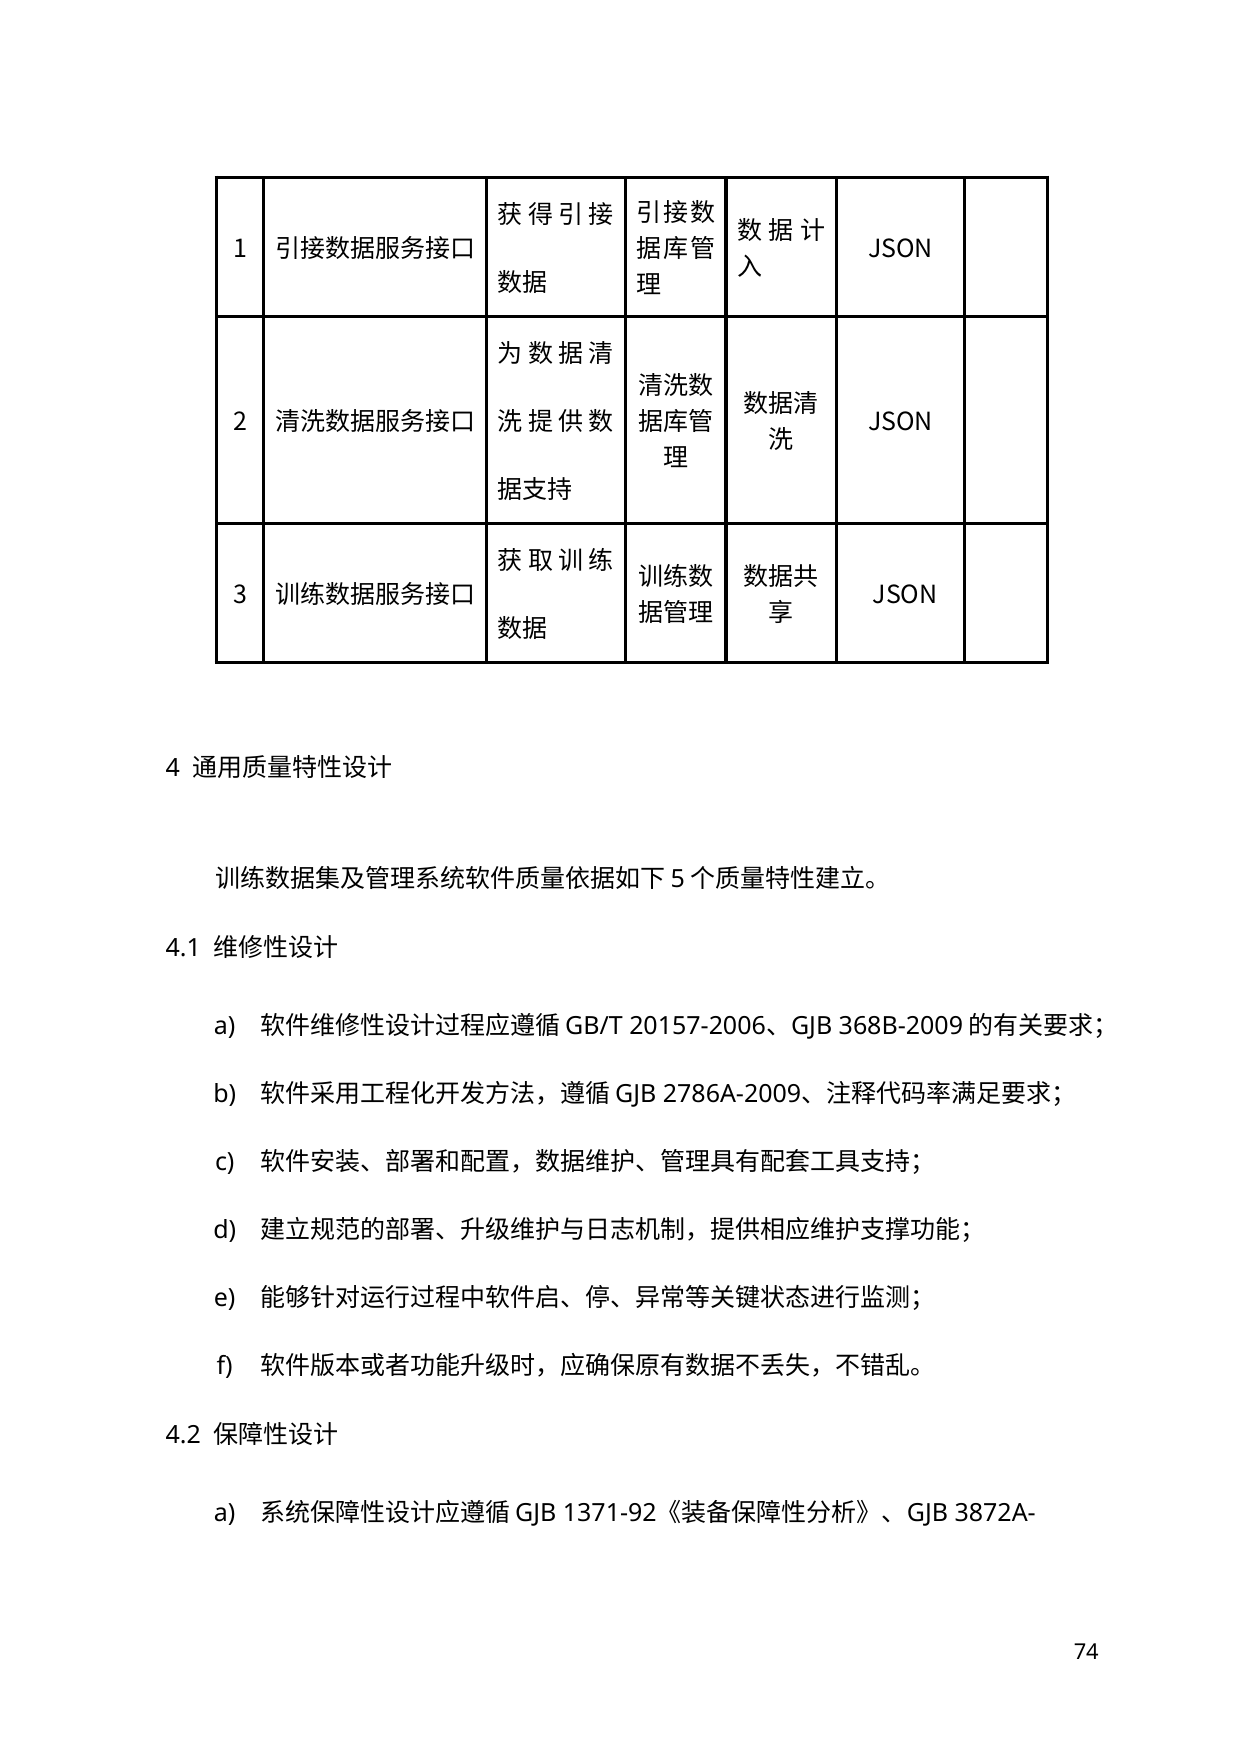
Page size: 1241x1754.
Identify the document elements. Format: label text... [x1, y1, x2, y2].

list 建立规范的部署、升级维护与日志机制，提供相应维护支撑功能； [224, 1194, 1098, 1262]
table_cell 引接数据服务接口 [265, 179, 485, 315]
text 训练数据集及管理系统软件质量依据如下5个质量特性建立。 [165, 843, 1098, 911]
table_cell 获取训练数据 [488, 525, 624, 661]
table_cell 获得引接数据 [488, 179, 624, 315]
list 软件采用工程化开发方法，遵循GJB 2786A-2009、注释代码率满足要求； [224, 1058, 1098, 1126]
table_cell JSON [838, 318, 963, 522]
table_cell [966, 179, 1046, 315]
table_cell [966, 318, 1046, 522]
table_cell 为数据清洗提供数据支持 [488, 318, 624, 522]
subtitle 维修性设计 [165, 928, 1098, 964]
subtitle 通用质量特性设计 [165, 732, 1098, 800]
table_cell 引接数据库管理 [627, 179, 724, 315]
table_cell 1 [218, 179, 262, 315]
list 能够针对运行过程中软件启、停、异常等关键状态进行监测； [224, 1262, 1098, 1329]
table_cell 2 [218, 318, 262, 522]
list 软件版本或者功能升级时，应确保原有数据不丢失，不错乱。 [224, 1329, 1098, 1397]
table_cell 数据计入 [728, 179, 835, 315]
table_cell JSON [838, 525, 963, 661]
table_cell 清洗数据服务接口 [265, 318, 485, 522]
table_cell 数据清洗 [728, 318, 835, 522]
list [224, 1477, 1098, 1545]
list 软件维修性设计过程应遵循GB/T 20157-2006、GJB 368B-2009的有关要求； [224, 990, 1098, 1058]
table_cell 训练数据服务接口 [265, 525, 485, 661]
table_cell [966, 525, 1046, 661]
table_cell 3 [218, 525, 262, 661]
list 软件安装、部署和配置，数据维护、管理具有配套工具支持； [224, 1126, 1098, 1194]
table_cell 训练数据管理 [627, 525, 724, 661]
table_cell 清洗数据库管理 [627, 318, 724, 522]
table_cell JSON [838, 179, 963, 315]
subtitle 保障性设计 [165, 1414, 1098, 1451]
table_cell 数据共享 [728, 525, 835, 661]
